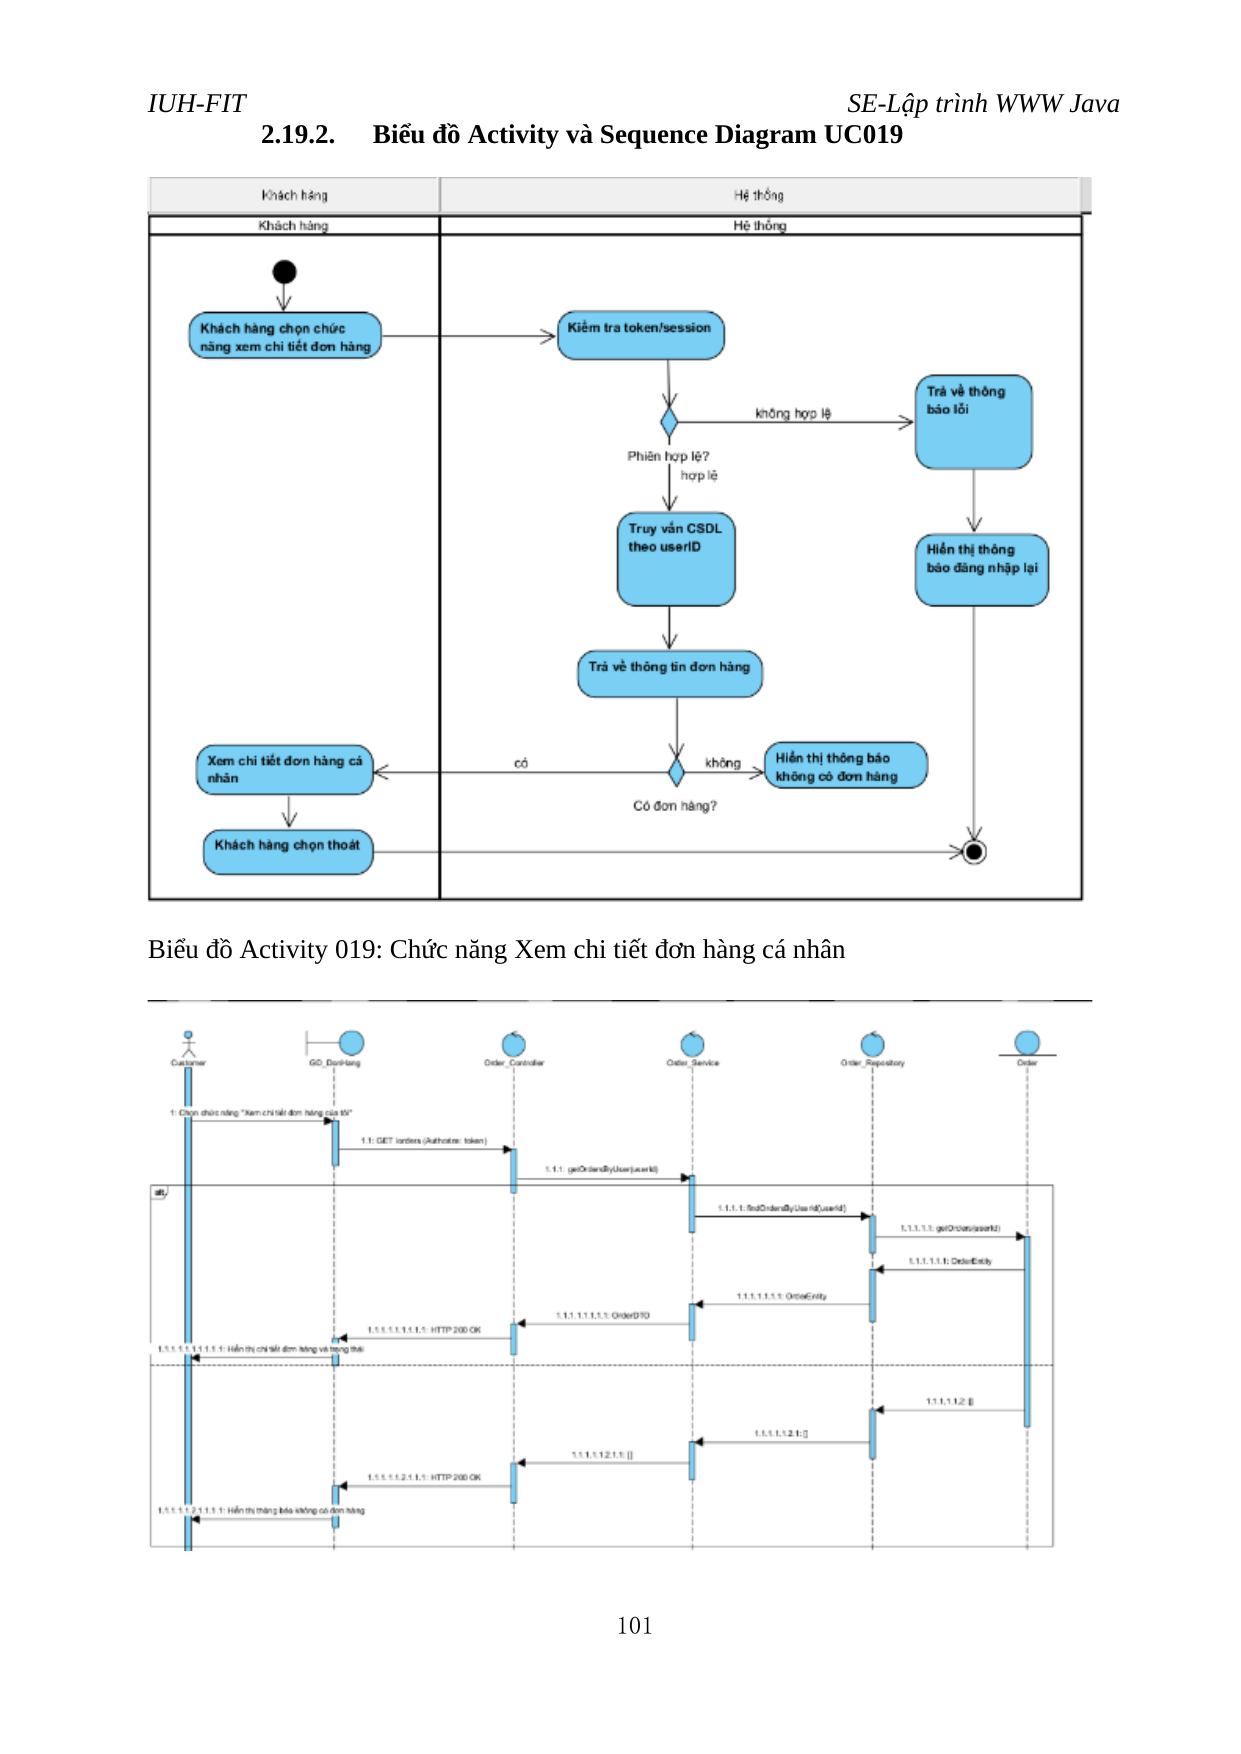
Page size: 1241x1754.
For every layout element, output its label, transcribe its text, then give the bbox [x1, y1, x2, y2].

text Biểu đồ Activity 019: Chức năng Xem chi tiết đơn hàng cá nhân [148, 933, 1122, 964]
picture [147, 1000, 1093, 1551]
subtitle Biểu đồ Activity và Sequence Diagram UC019 [335, 119, 1122, 150]
picture [147, 177, 1092, 902]
